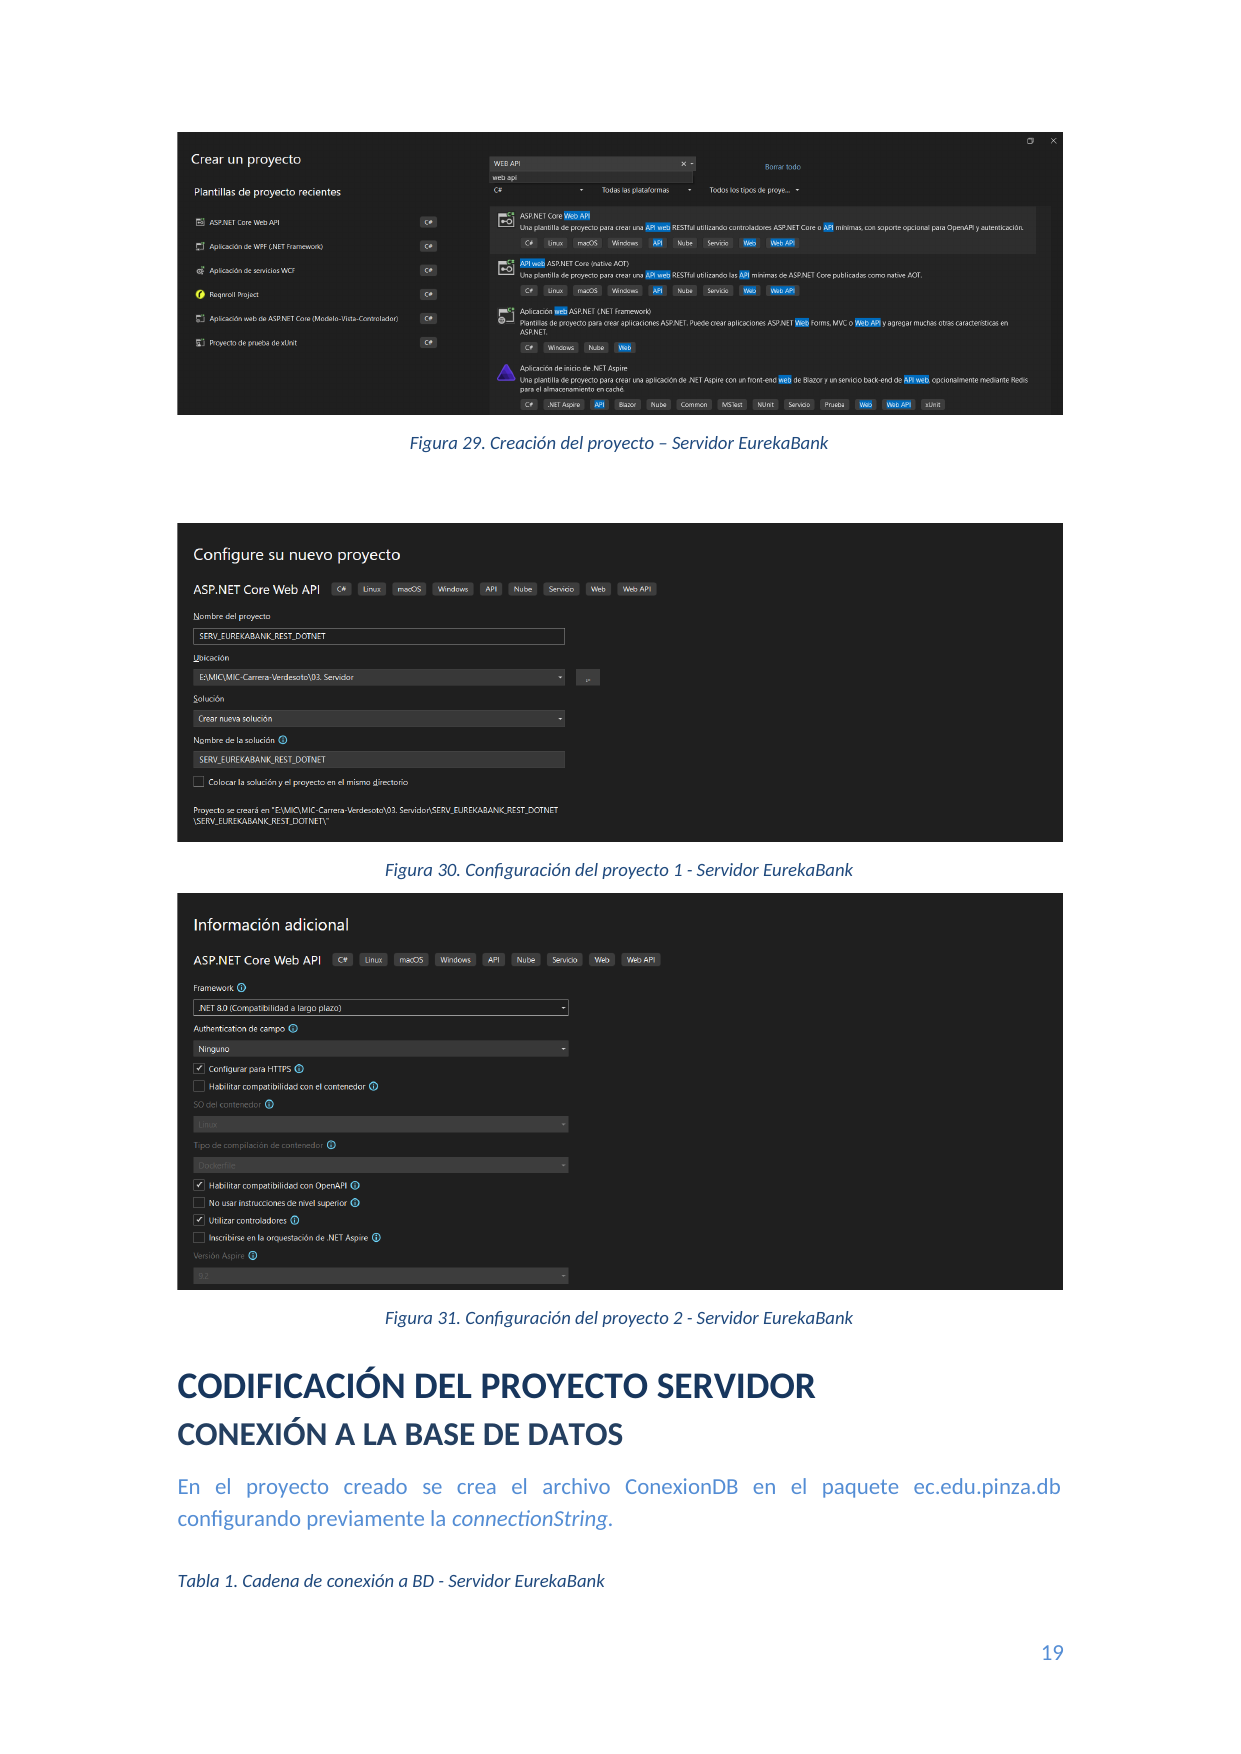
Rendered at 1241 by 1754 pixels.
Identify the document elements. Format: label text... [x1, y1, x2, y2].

subtitle CONEXIÓN A LA BASE DE DATOS [177, 1412, 1063, 1453]
text Figura 31. Configuración del proyecto 2 - Servidor EurekaBank [177, 1306, 1063, 1329]
picture [177, 132, 1063, 415]
text Figura 30. Configuración del proyecto 1 - Servidor EurekaBank [177, 858, 1063, 881]
subtitle CODIFICACIÓN DEL PROYECTO SERVIDOR [177, 1362, 1063, 1408]
picture [177, 893, 1063, 1290]
text Figura 29. Creación del proyecto – Servidor EurekaBank [177, 432, 1063, 454]
text Tabla 1. Cadena de conexión a BD - Servidor EurekaBank [177, 1569, 1063, 1592]
picture [177, 523, 1063, 842]
text En el proyecto creado se crea el archivo ConexionDB en el paquete ec.edu.pinza.db configurando previamente la connectionString. [177, 1472, 1063, 1532]
